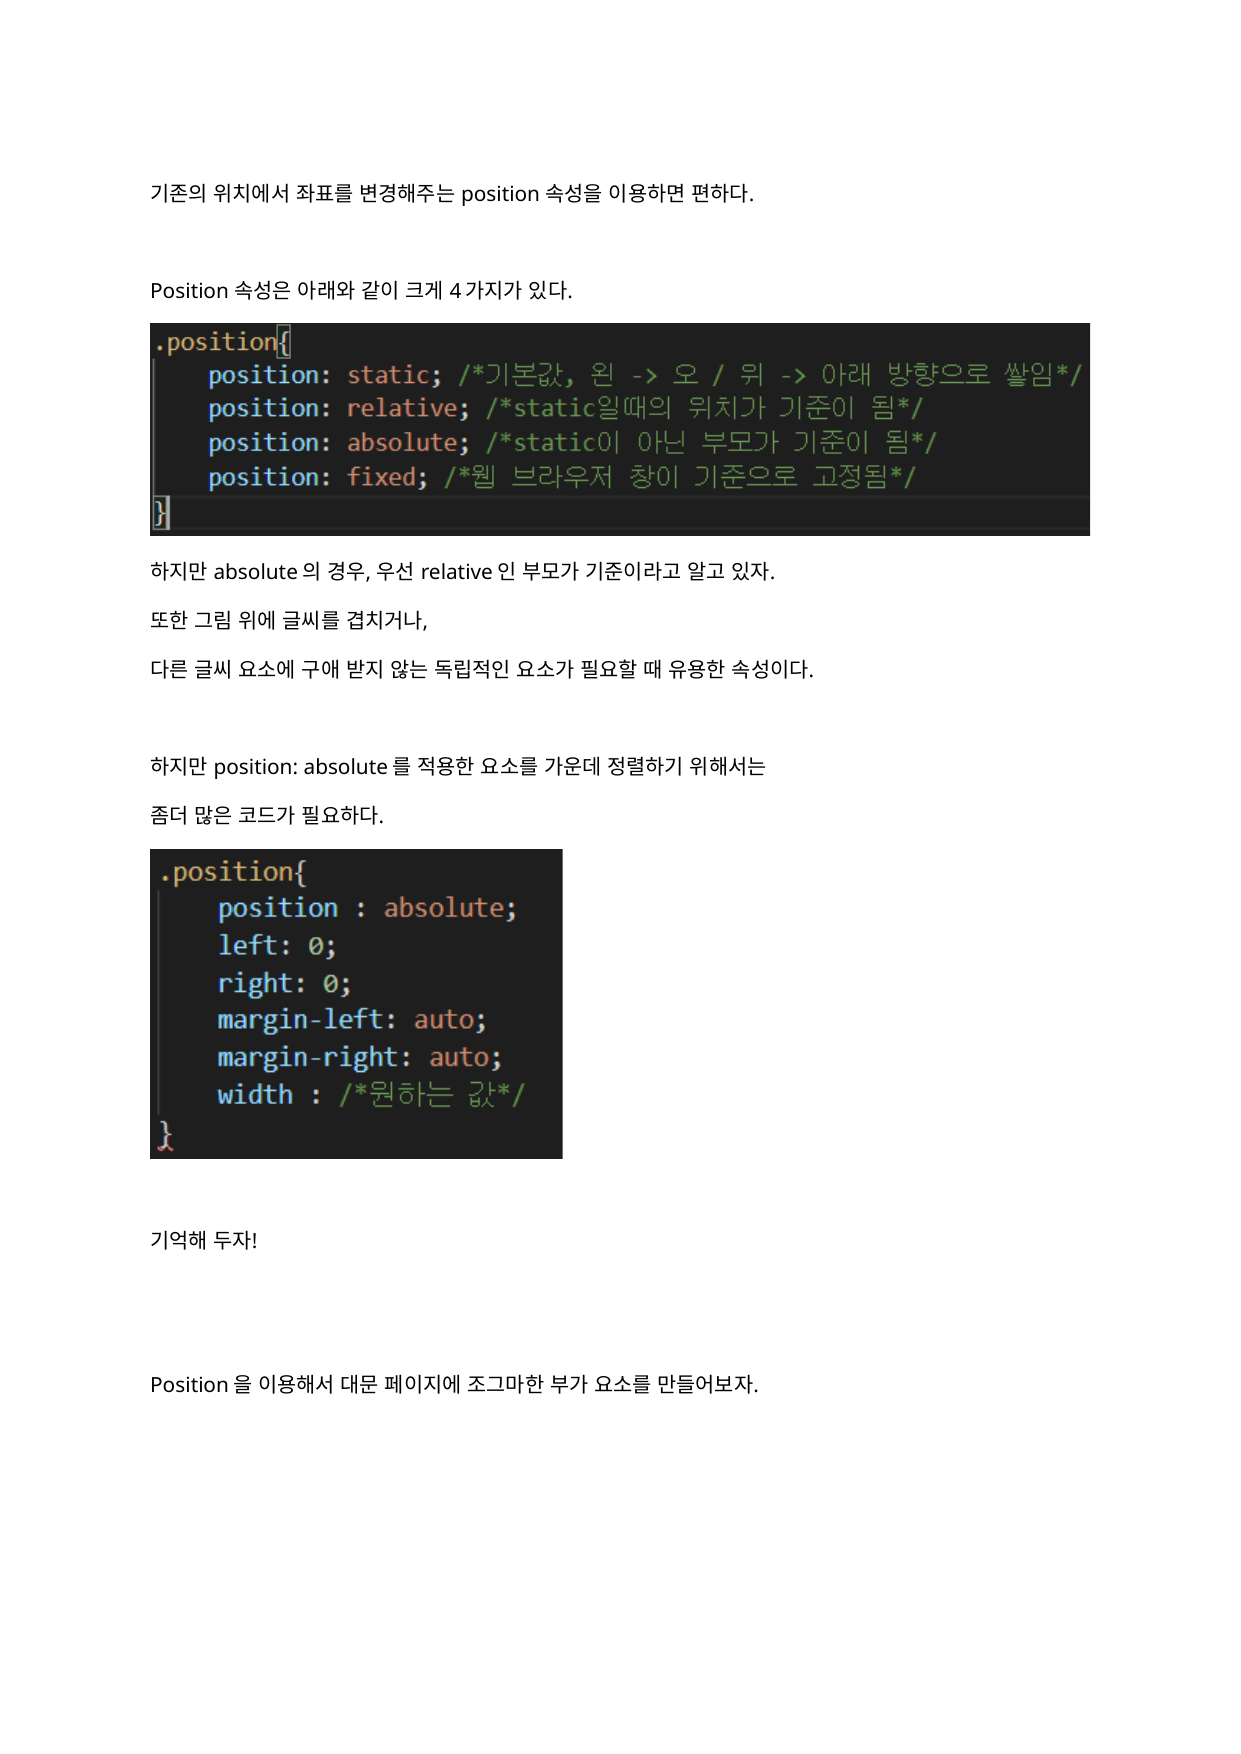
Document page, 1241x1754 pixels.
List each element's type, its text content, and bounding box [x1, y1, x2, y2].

text 좀더 많은 코드가 필요하다. [150, 800, 1090, 830]
picture [150, 849, 563, 1159]
text Position을 이용해서 대문 페이지에 조그마한 부가 요소를 만들어보자. [150, 1368, 1090, 1399]
text 기억해 두자! [150, 1224, 1090, 1255]
text Position 속성은 아래와 같이 크게 4가지가 있다. [150, 274, 1090, 304]
text 또한 그림 위에 글씨를 겹치거나, [150, 604, 1090, 634]
text 하지만 absolute의 경우, 우선 relative인 부모가 기준이라고 알고 있자. [150, 555, 1090, 585]
text 다른 글씨 요소에 구애 받지 않는 독립적인 요소가 필요할 때 유용한 속성이다. [150, 654, 1090, 684]
text 기존의 위치에서 좌표를 변경해주는 position 속성을 이용하면 편하다. [150, 177, 1090, 207]
text 하지만 position: absolute를 적용한 요소를 가운데 정렬하기 위해서는 [150, 750, 1090, 781]
picture [150, 323, 1091, 536]
